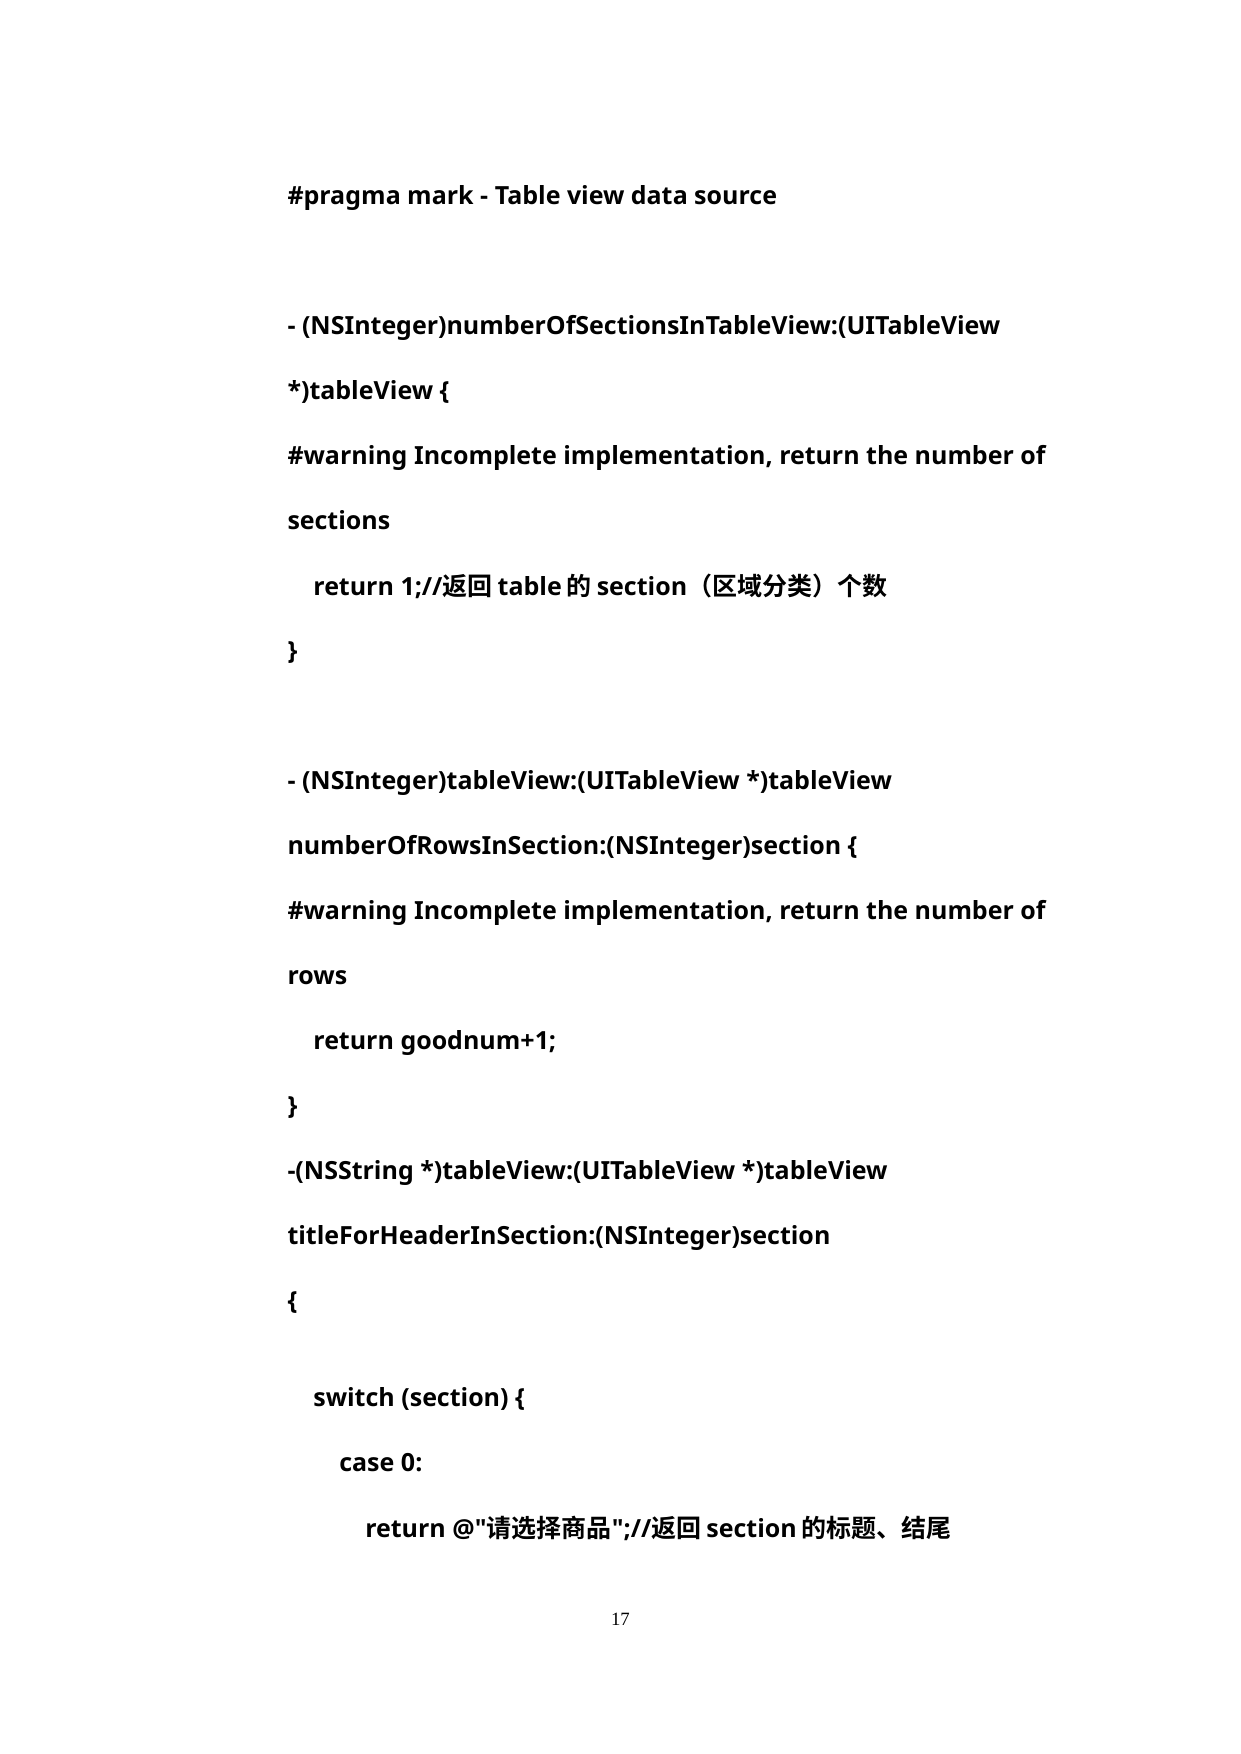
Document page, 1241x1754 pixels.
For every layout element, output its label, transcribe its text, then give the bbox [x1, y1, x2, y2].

text { [287, 1267, 1053, 1332]
text #warning Incomplete implementation, return the number of rows [287, 877, 1053, 1007]
text case 0: [287, 1429, 1053, 1494]
text return @"请选择商品";//返回section的标题、结尾 [287, 1494, 1053, 1559]
text switch (section) { [287, 1364, 1053, 1429]
text return goodnum+1; [287, 1007, 1053, 1072]
text } [287, 617, 1053, 682]
text - (NSInteger)numberOfSectionsInTableView:(UITableView *)tableView { [287, 292, 1053, 422]
text -(NSString *)tableView:(UITableView *)tableView titleForHeaderInSection:(NSInteger)section [287, 1137, 1053, 1267]
text } [287, 1072, 1053, 1137]
text #warning Incomplete implementation, return the number of sections [287, 422, 1053, 552]
text #pragma mark - Table view data source [287, 162, 1053, 227]
text - (NSInteger)tableView:(UITableView *)tableView numberOfRowsInSection:(NSInteger)section { [287, 747, 1053, 877]
text return 1;//返回table的section（区域分类）个数 [287, 552, 1053, 617]
